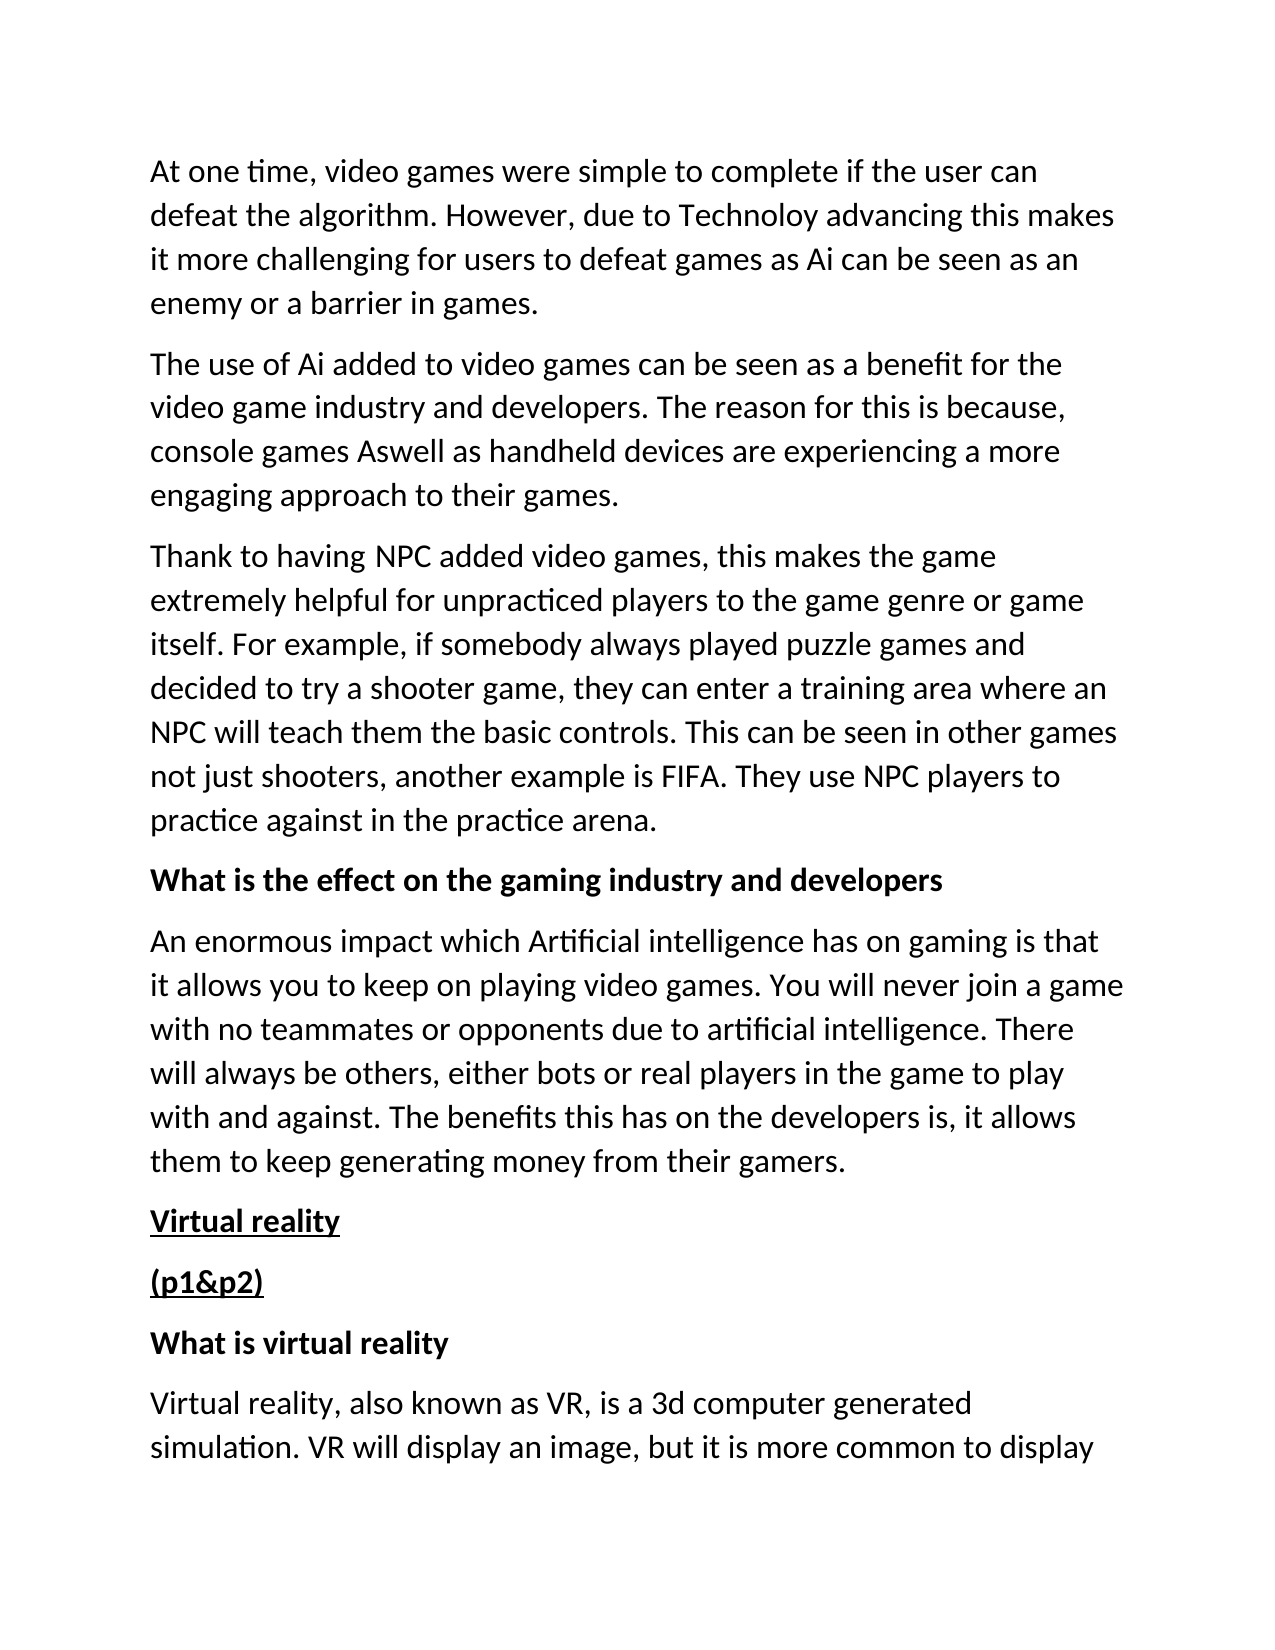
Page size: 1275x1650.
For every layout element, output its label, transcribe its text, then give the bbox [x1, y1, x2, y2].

text (p1&p2) [150, 1261, 1125, 1302]
text What is virtual reality [150, 1322, 1125, 1362]
text An enormous impact which Artificial intelligence has on gaming is that it allows you to keep on playing video games. You will never join a game with no teammates or opponents due to artificial intelligence. There will always be others, either bots or real players in the game to play with and against. The benefits this has on the developers is, it allows them to keep generating money from their gamers. [150, 920, 1125, 1181]
text At one time, video games were simple to complete if the user can defeat the algorithm. However, due to Technoloy advancing this makes it more challenging for users to defeat games as Ai can be seen as an enemy or a barrier in games. [150, 150, 1125, 323]
text Thank to having NPC added video games, this makes the game extremely helpful for unpracticed players to the game genre or game itself. For example, if somebody always played puzzle games and decided to try a shooter game, they can enter a training area where an NPC will teach them the basic controls. This can be seen in other games not just shooters, another example is FIFA. They use NPC players to practice against in the practice arena. [150, 535, 1125, 839]
text What is the effect on the gaming industry and developers [150, 859, 1125, 900]
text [150, 1382, 1125, 1467]
text The use of Ai added to video games can be seen as a benefit for the video game industry and developers. The reason for this is because, console games Aswell as handheld devices are experiencing a more engaging approach to their games. [150, 342, 1125, 515]
text Virtual reality [150, 1200, 1125, 1241]
